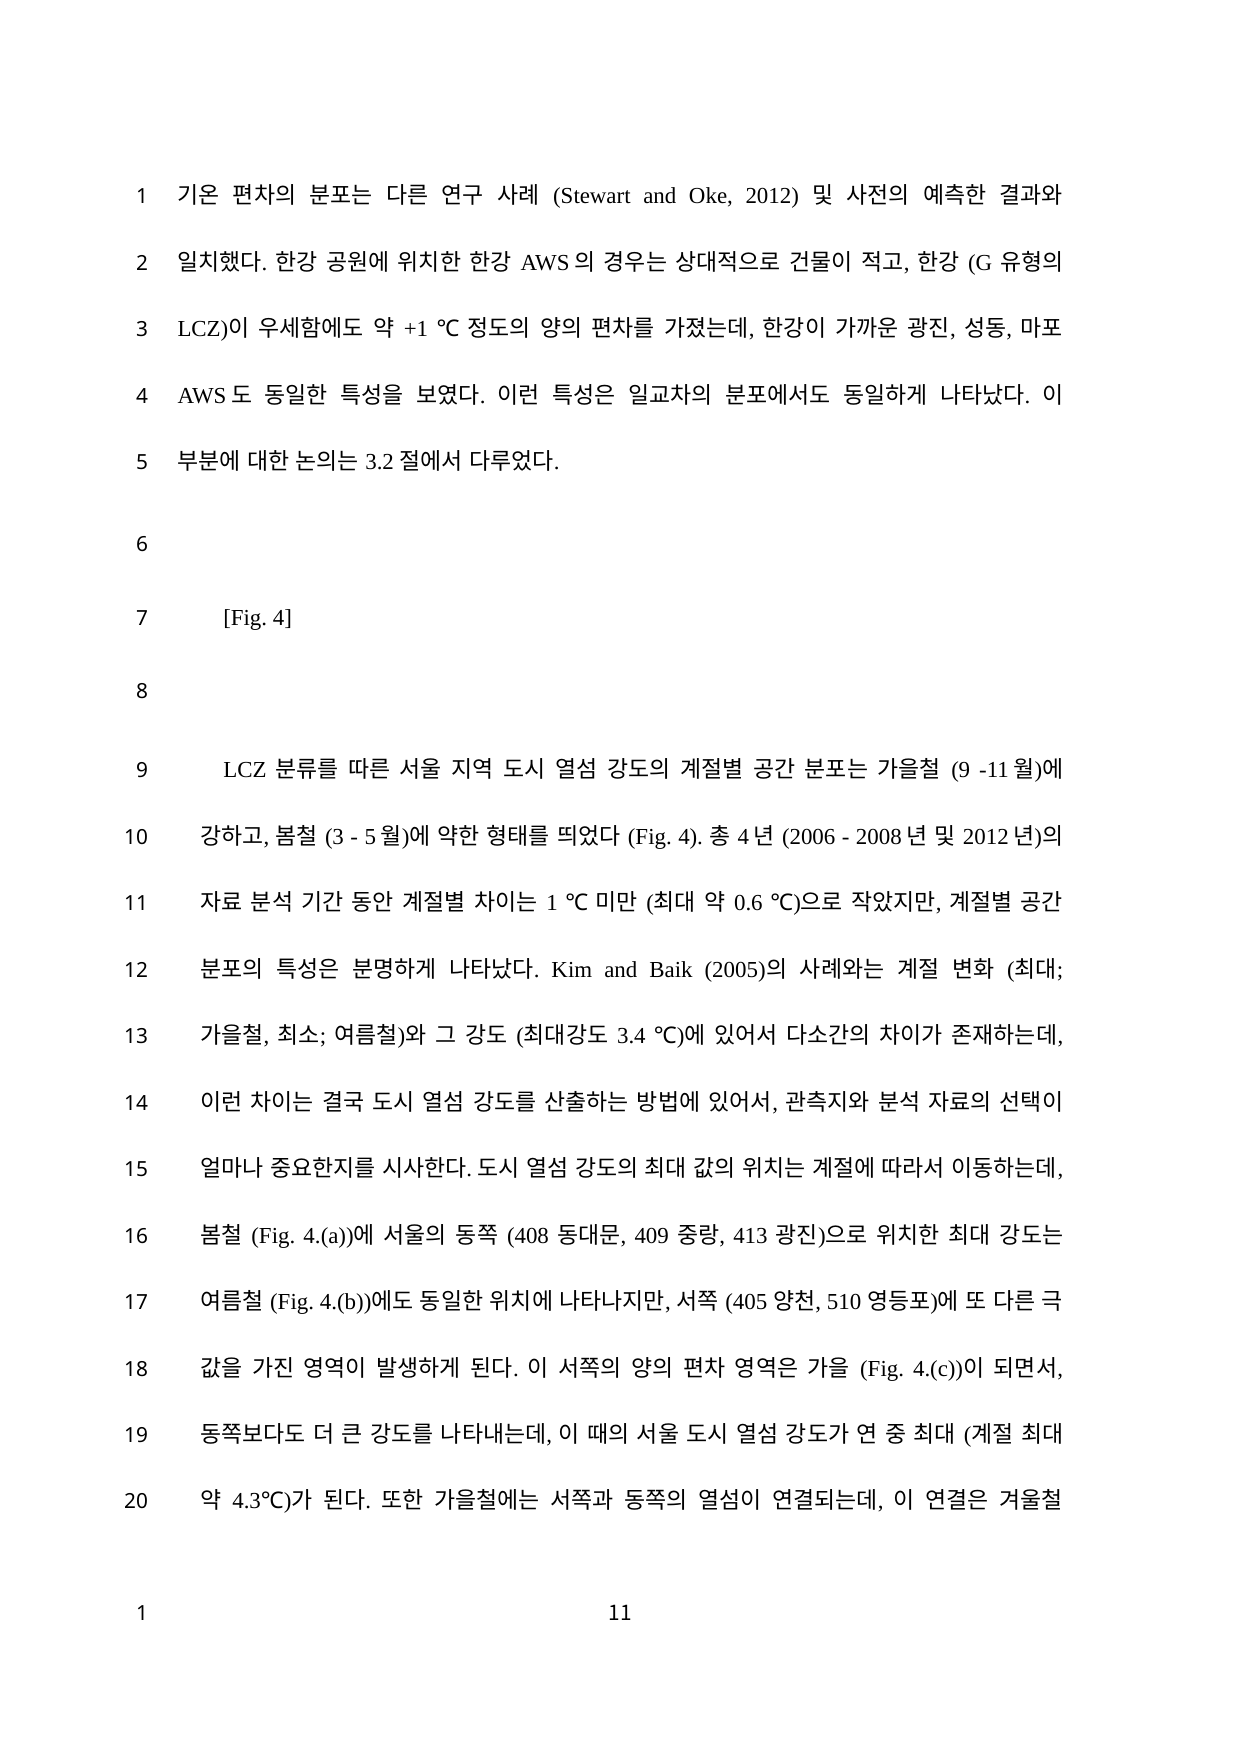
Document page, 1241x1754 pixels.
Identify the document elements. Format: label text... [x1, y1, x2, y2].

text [200, 751, 1063, 1516]
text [177, 177, 1063, 476]
text [Fig. 4] [177, 604, 1063, 630]
